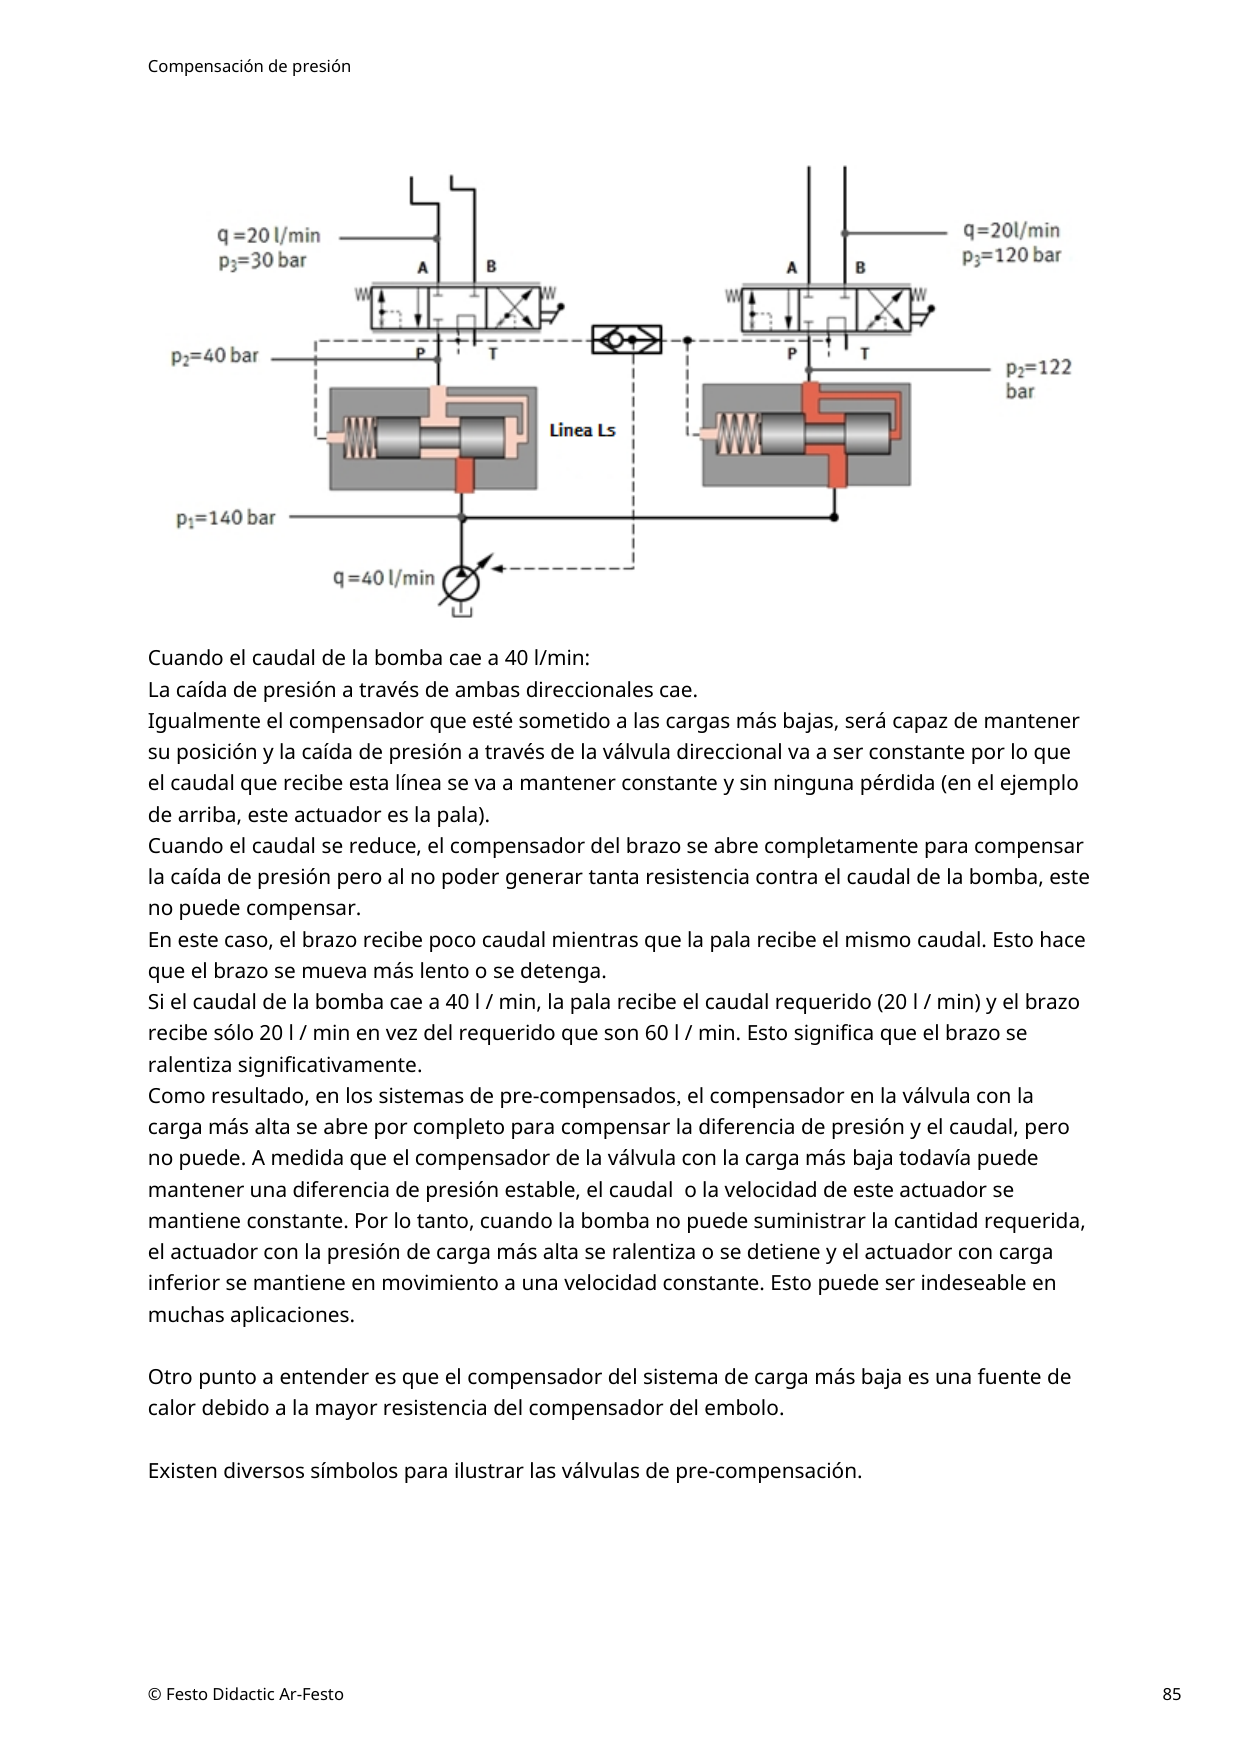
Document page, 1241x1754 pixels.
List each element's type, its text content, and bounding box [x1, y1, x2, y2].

picture [147, 147, 1093, 641]
text Cuando el caudal se reduce, el compensador del brazo se abre completamente para compensar la caída de presión pero al no poder generar tanta resistencia contra el caudal de la bomba, este no puede compensar. [148, 828, 1092, 922]
text Como resultado, en los sistemas de pre-compensados, el compensador en la válvula con la carga más alta se abre por completo para compensar la diferencia de presión y el caudal, pero no puede. A medida que el compensador de la válvula con la carga más baja todavía puede mantener una diferencia de presión estable, el caudal o la velocidad de este actuador se mantiene constante. Por lo tanto, cuando la bomba no puede suministrar la cantidad requerida, el actuador con la presión de carga más alta se ralentiza o se detiene y el actuador con carga inferior se mantiene en movimiento a una velocidad constante. Esto puede ser indeseable en muchas aplicaciones. [148, 1078, 1092, 1328]
text Otro punto a entender es que el compensador del sistema de carga más baja es una fuente de calor debido a la mayor resistencia del compensador del embolo. [148, 1359, 1092, 1422]
text En este caso, el brazo recibe poco caudal mientras que la pala recibe el mismo caudal. Esto hace que el brazo se mueva más lento o se detenga. [148, 922, 1092, 984]
text Cuando el caudal de la bomba cae a 40 l/min: [148, 641, 1092, 672]
text Igualmente el compensador que esté sometido a las cargas más bajas, será capaz de mantener su posición y la caída de presión a través de la válvula direccional va a ser constante por lo que el caudal que recibe esta línea se va a mantener constante y sin ninguna pérdida (en el ejemplo de arriba, este actuador es la pala). [148, 703, 1092, 828]
text Existen diversos símbolos para ilustrar las válvulas de pre-compensación. [148, 1453, 1092, 1484]
text Si el caudal de la bomba cae a 40 l / min, la pala recibe el caudal requerido (20 l / min) y el brazo recibe sólo 20 l / min en vez del requerido que son 60 l / min. Esto significa que el brazo se ralentiza significativamente. [148, 984, 1092, 1078]
text La caída de presión a través de ambas direccionales cae. [148, 672, 1092, 703]
